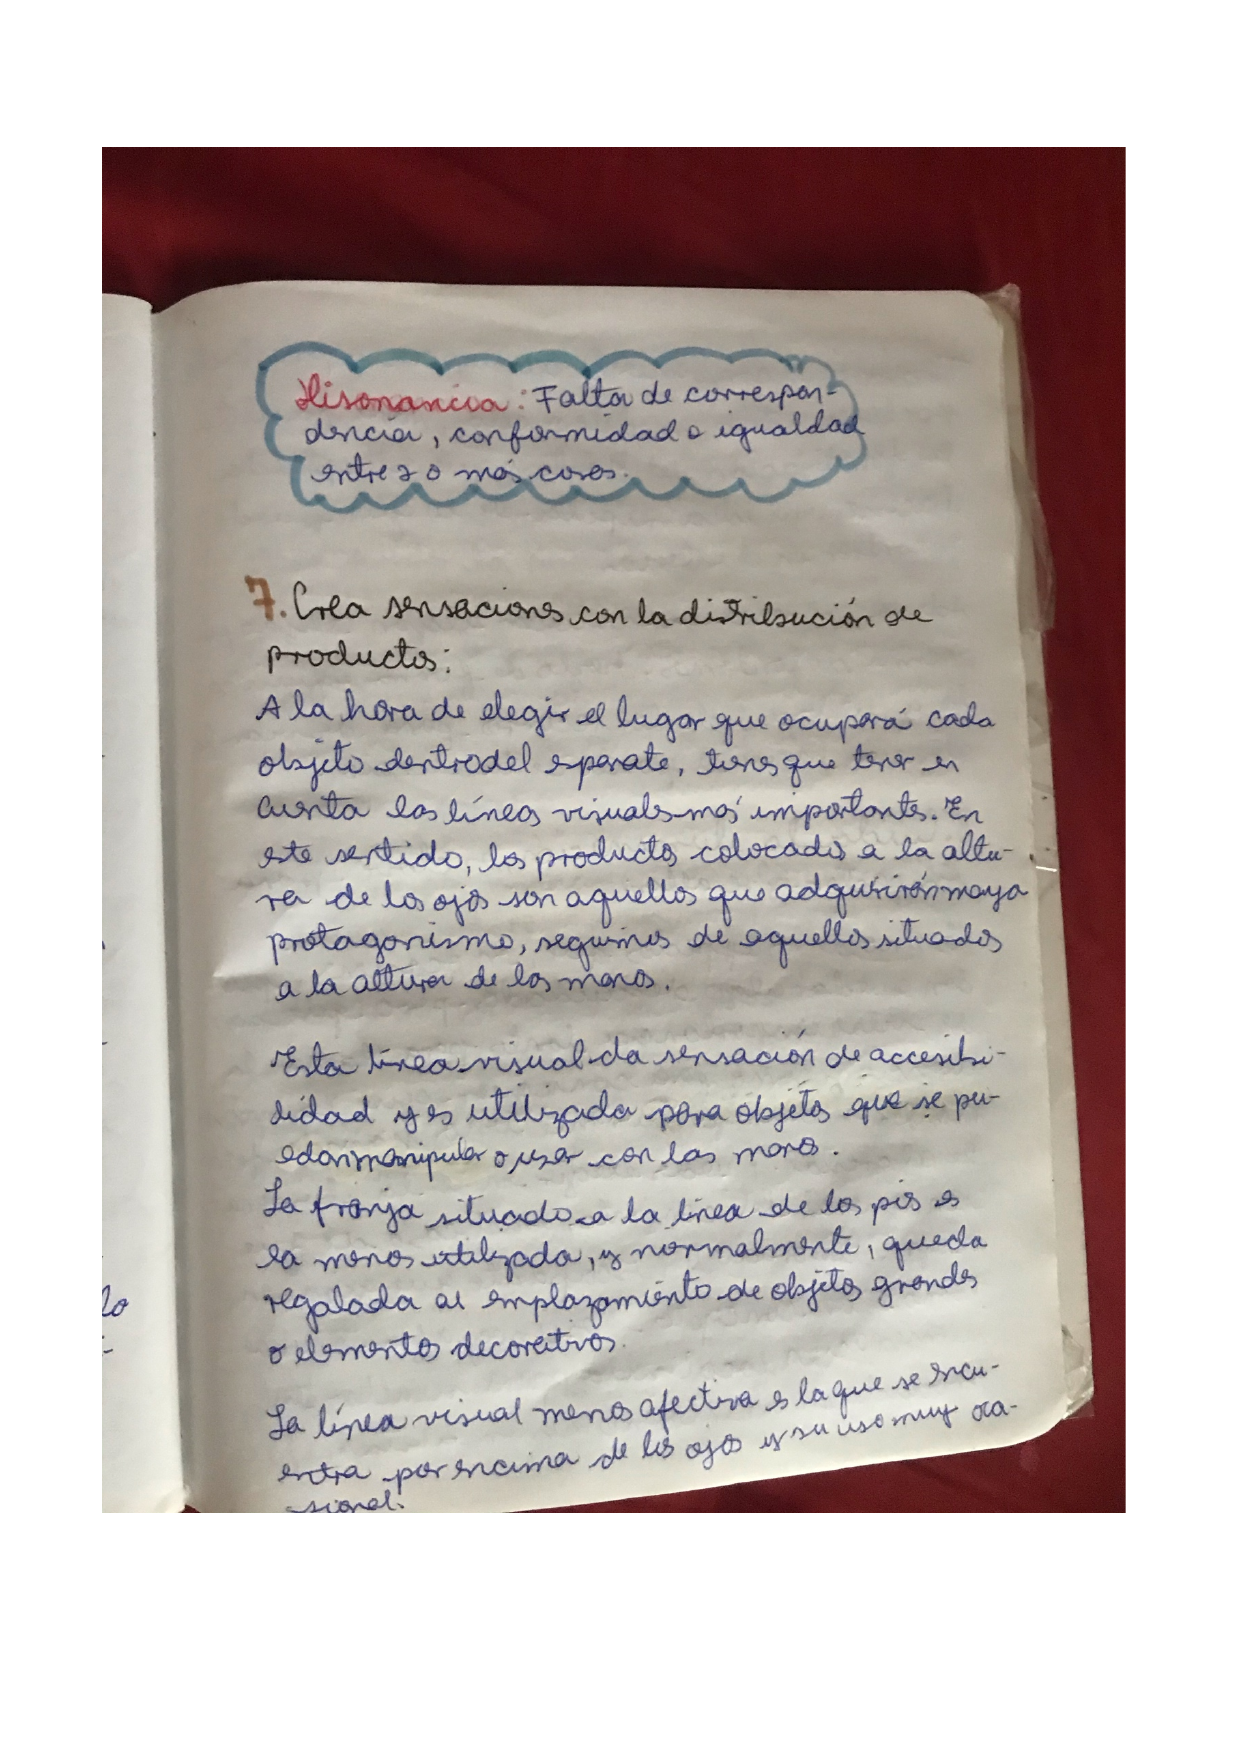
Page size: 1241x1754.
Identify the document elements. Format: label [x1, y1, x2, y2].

picture [102, 147, 1126, 1513]
